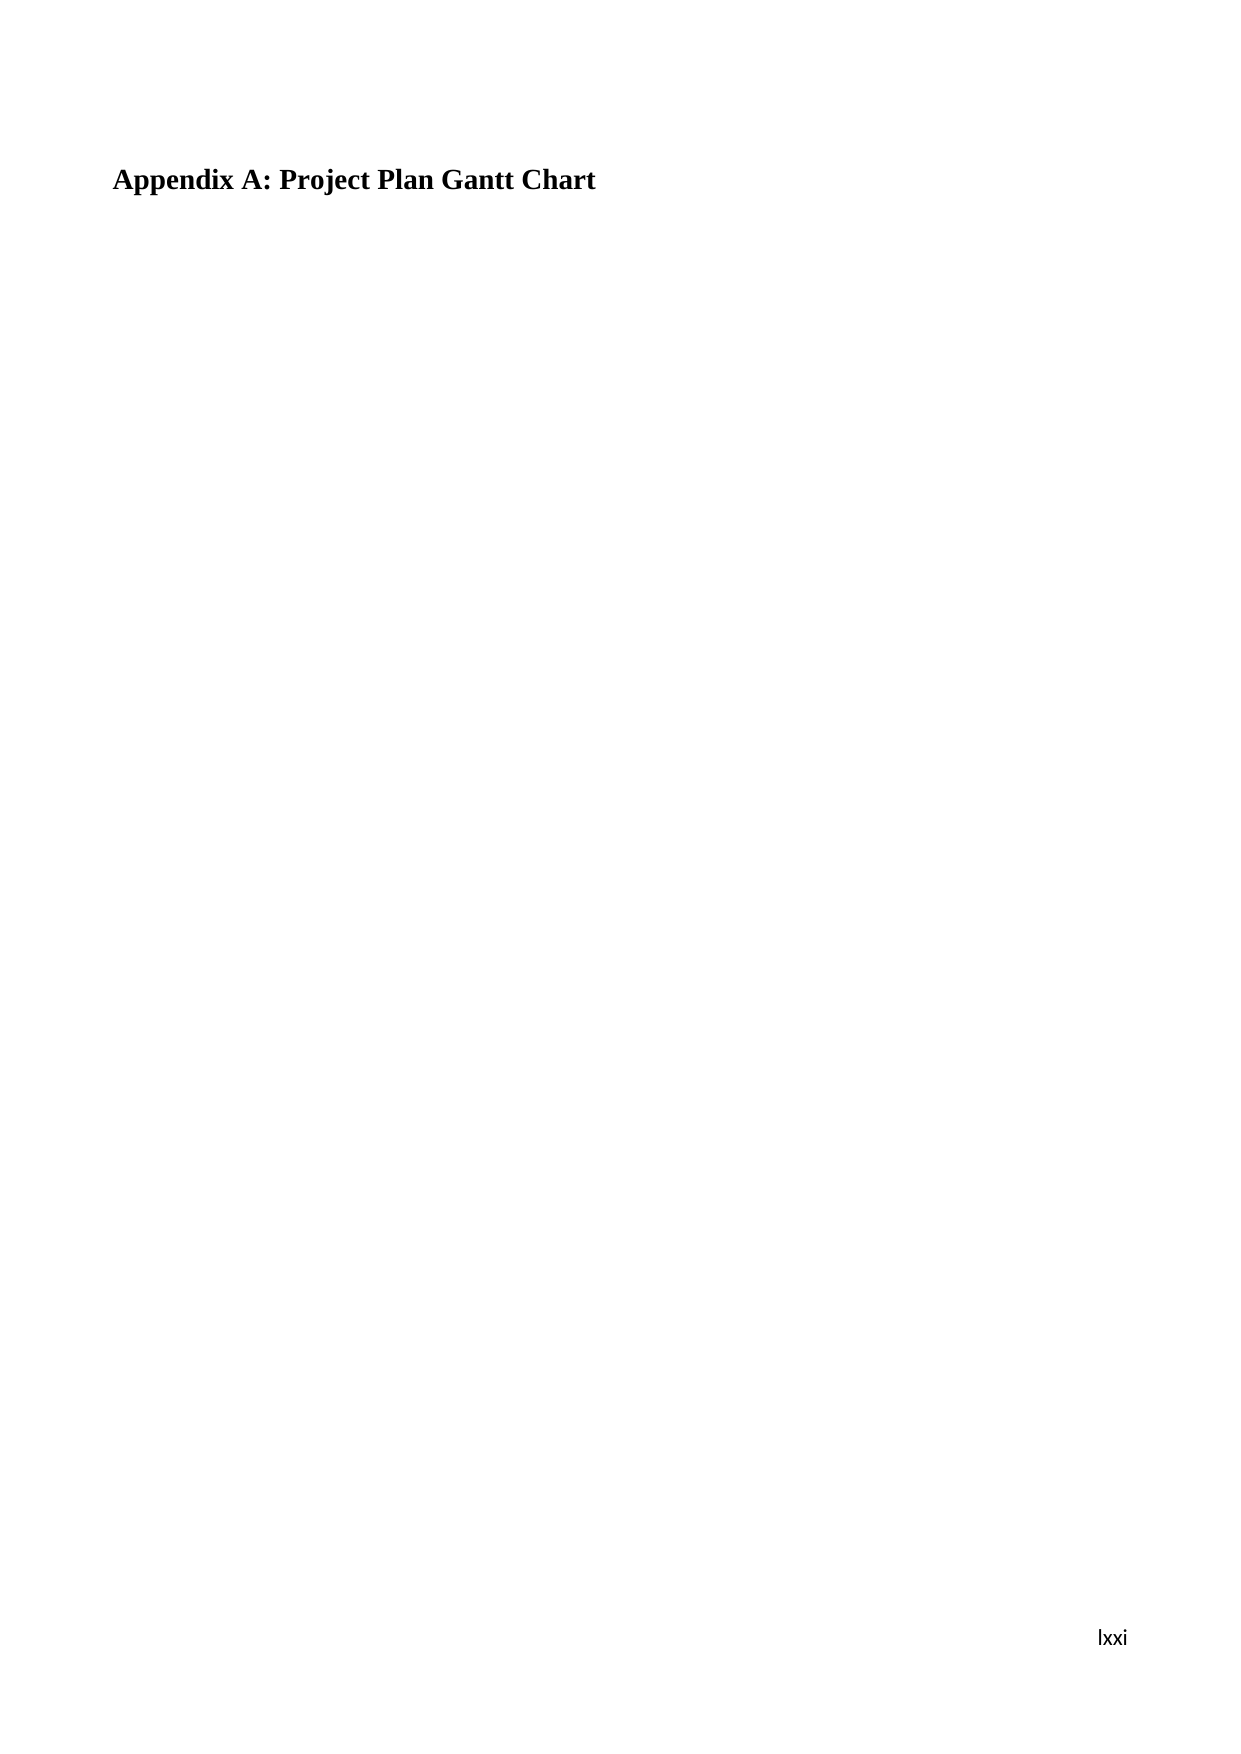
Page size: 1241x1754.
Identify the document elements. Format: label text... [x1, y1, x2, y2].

subtitle Appendix A: Project Plan Gantt Chart [112, 162, 1128, 196]
